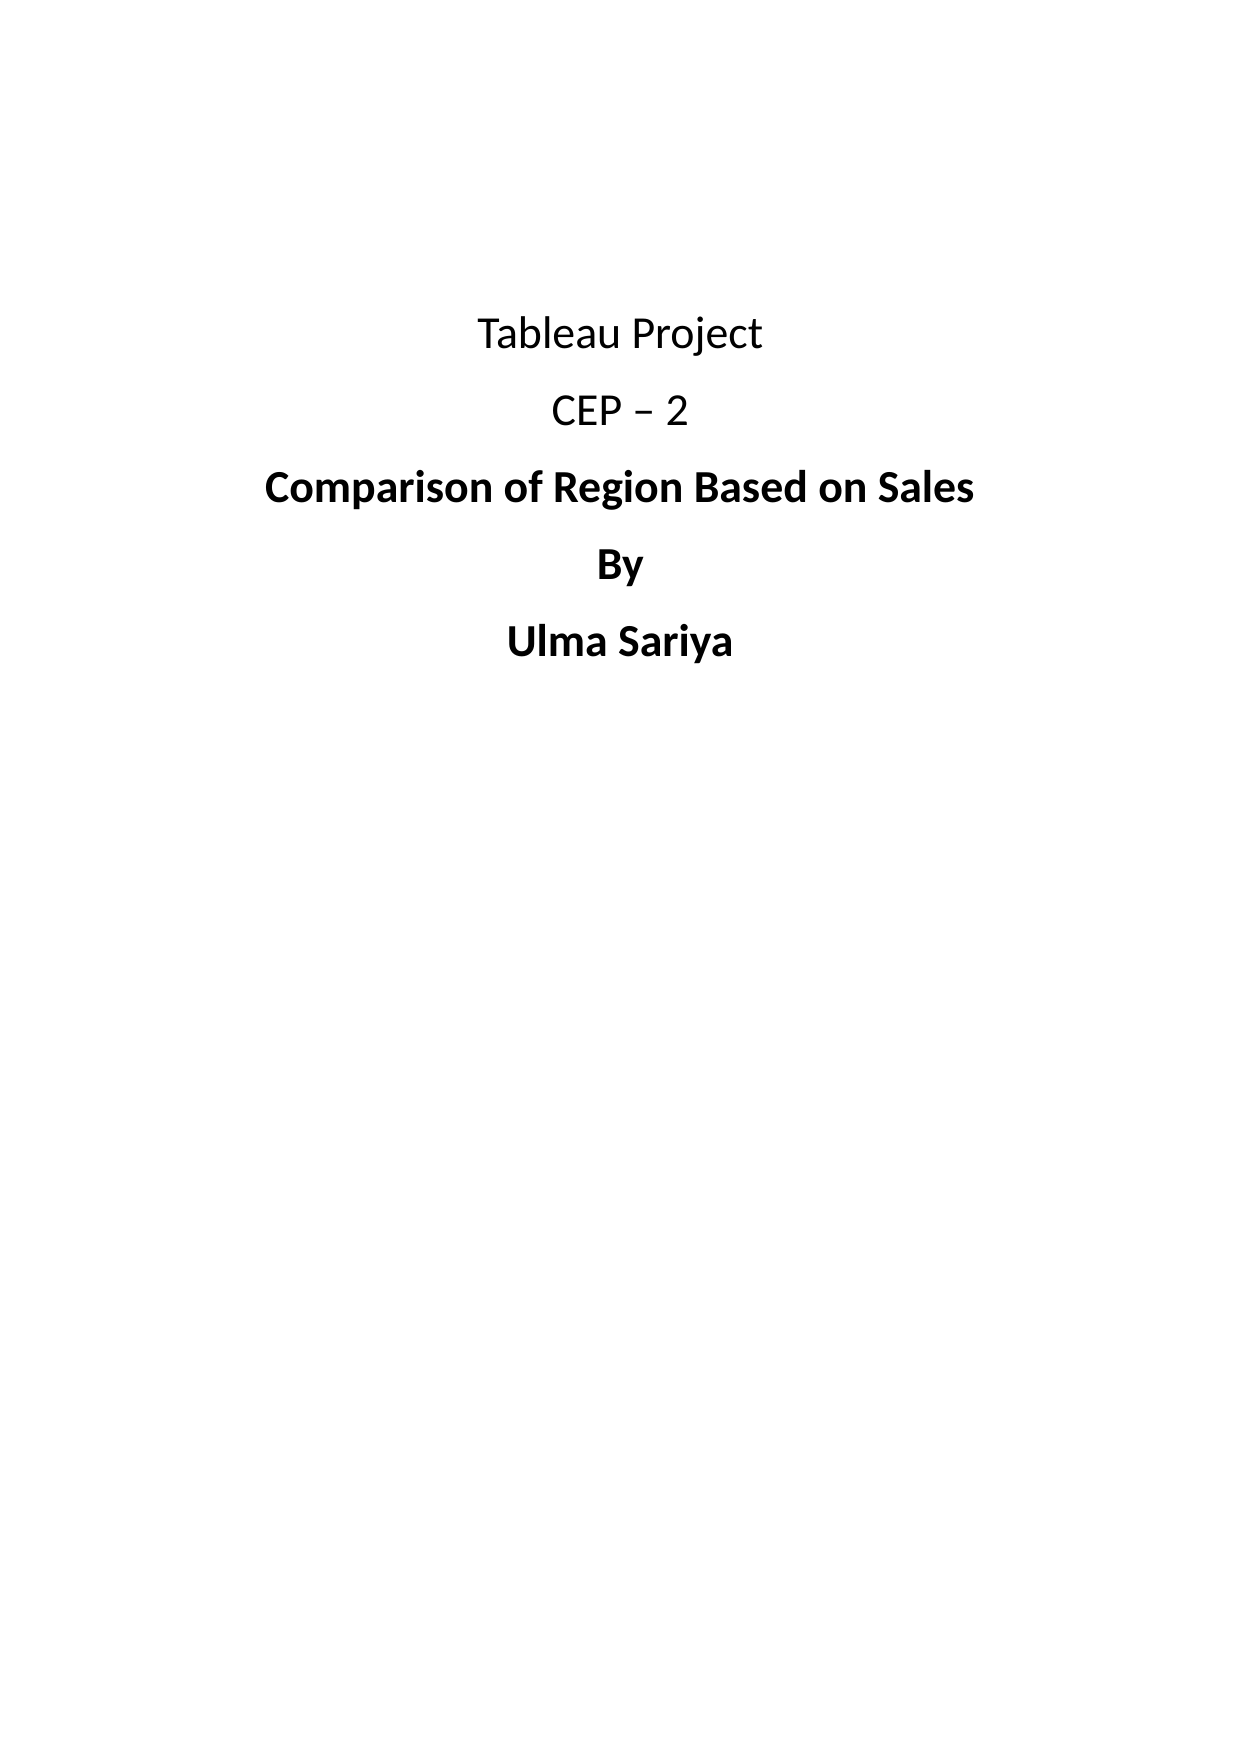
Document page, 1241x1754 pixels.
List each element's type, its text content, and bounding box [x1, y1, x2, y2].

text CEP – 2 [150, 381, 1090, 437]
text By [150, 535, 1090, 591]
text Comparison of Region Based on Sales [150, 458, 1090, 514]
text Tableau Project [150, 304, 1090, 360]
text Ulma Sariya [150, 612, 1090, 668]
